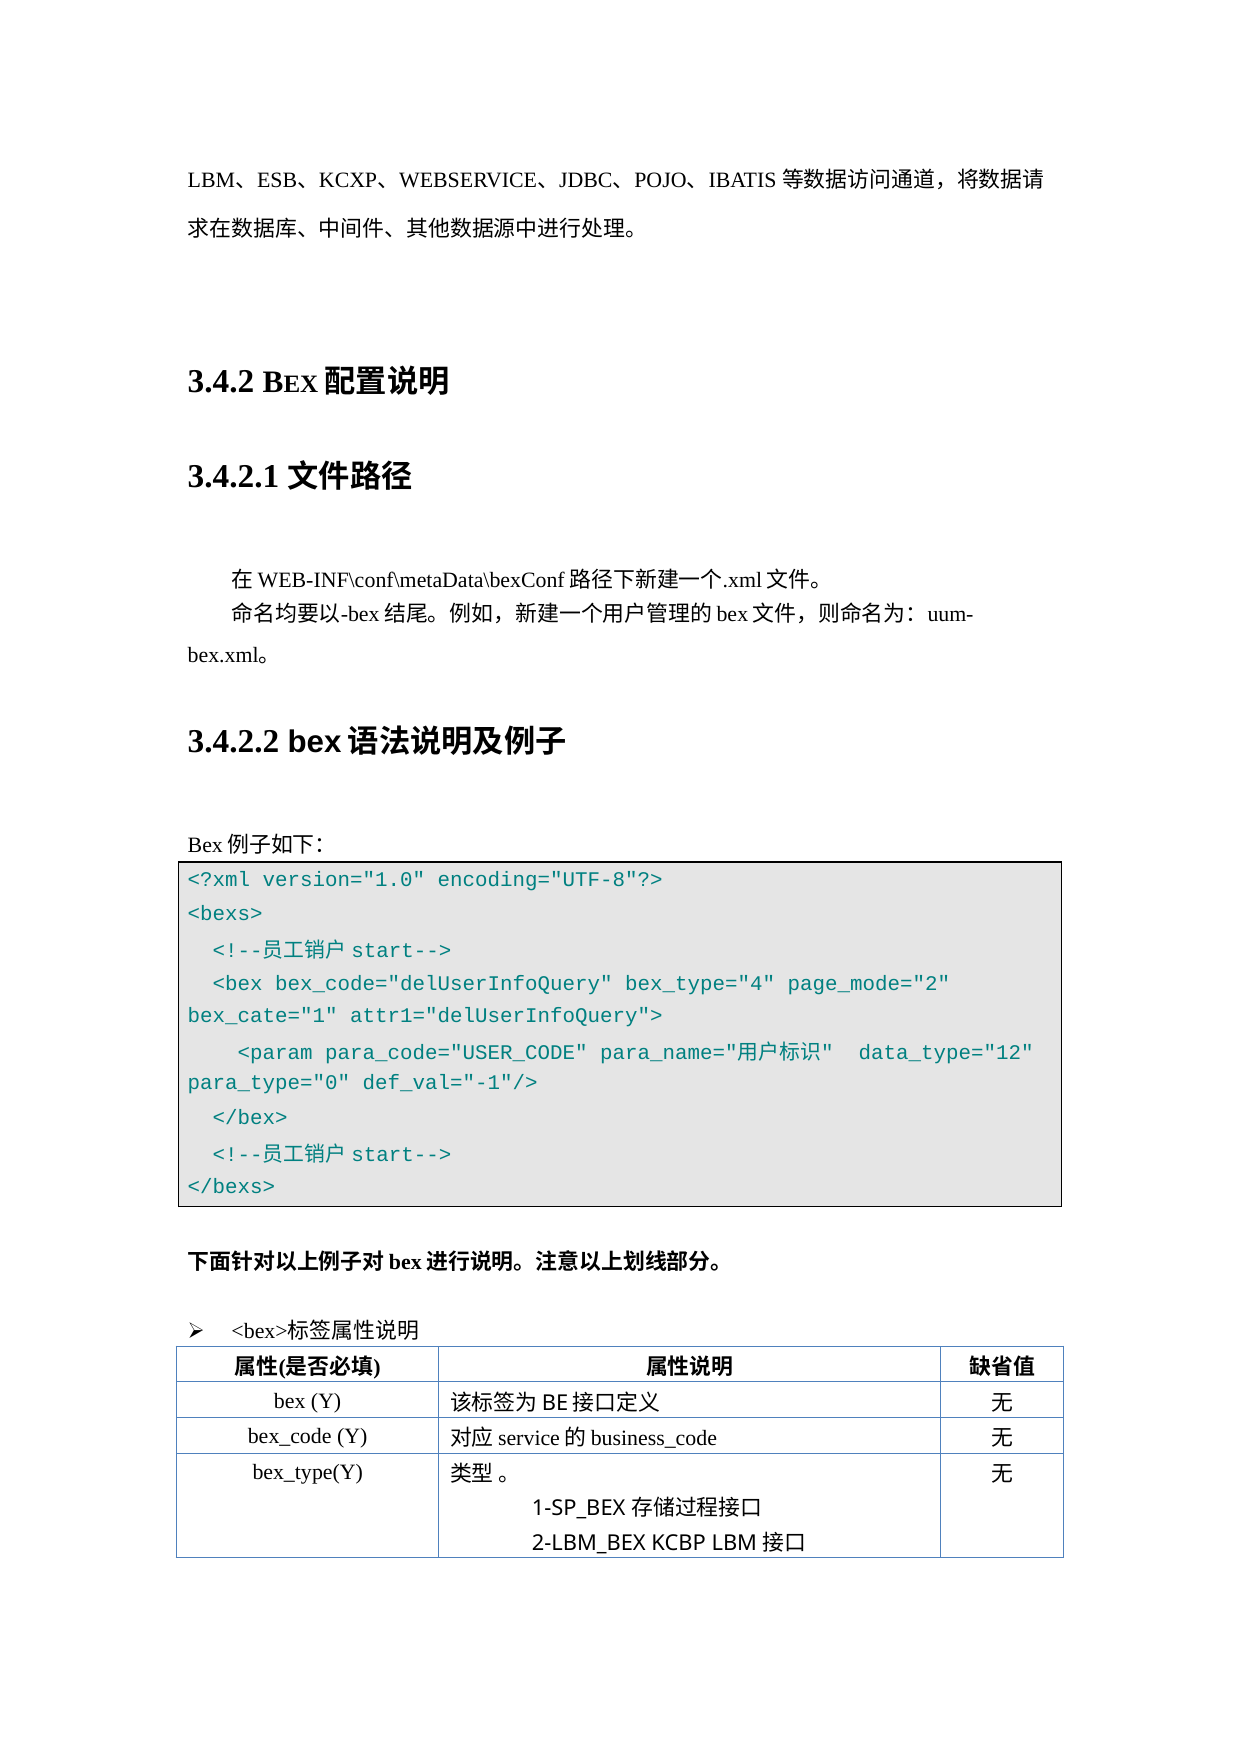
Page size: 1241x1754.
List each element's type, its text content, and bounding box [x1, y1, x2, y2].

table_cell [439, 1454, 940, 1557]
list <bex>标签属性说明 [187, 1313, 1053, 1346]
table_cell 对应service的business_code [439, 1418, 940, 1452]
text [187, 162, 1053, 243]
table_cell 无 [941, 1454, 1063, 1557]
text Bex例子如下： [187, 827, 1053, 859]
table_header 缺省值 [941, 1347, 1063, 1381]
table_cell 该标签为BE接口定义 [439, 1382, 940, 1417]
table_header 属性(是否必填) [177, 1347, 438, 1381]
table_cell bex (Y) [177, 1382, 438, 1417]
text 下面针对以上例子对bex进行说明。注意以上划线部分。 [187, 1244, 1053, 1276]
table_header 属性说明 [439, 1347, 940, 1381]
table_cell 无 [941, 1418, 1063, 1452]
text <?xml version="1.0" encoding="UTF-8"?> [179, 863, 1061, 896]
table_cell 无 [941, 1382, 1063, 1417]
subtitle bex语法说明及例子 [187, 706, 1053, 771]
text <!--员工销户 start--> [179, 1134, 1061, 1168]
table_cell bex_type(Y) [177, 1454, 438, 1557]
text </bex> [179, 1099, 1061, 1134]
text <bexs> [179, 896, 1061, 931]
text <bex bex_code="delUserInfoQuery" bex_type="4" page_mode="2" bex_cate="1" attr1="delUserInfoQuery"> [179, 965, 1061, 1032]
text <param para_code="USER_CODE" para_name="用户标识" data_type="12" para_type="0" def_val="-1"/> [179, 1032, 1061, 1099]
text 在WEB-INF\conf\metaData\bexConf路径下新建一个.xml文件。 [187, 561, 1053, 594]
text <!--员工销户 start--> [179, 931, 1061, 965]
table_cell bex_code (Y) [177, 1418, 438, 1452]
text 命名均要以-bex结尾。例如，新建一个用户管理的bex文件，则命名为：uum-bex.xml。 [187, 596, 1053, 669]
subtitle 文件路径 [187, 441, 1053, 506]
text </bexs> [179, 1168, 1061, 1206]
subtitle Bex配置说明 [187, 347, 1053, 412]
